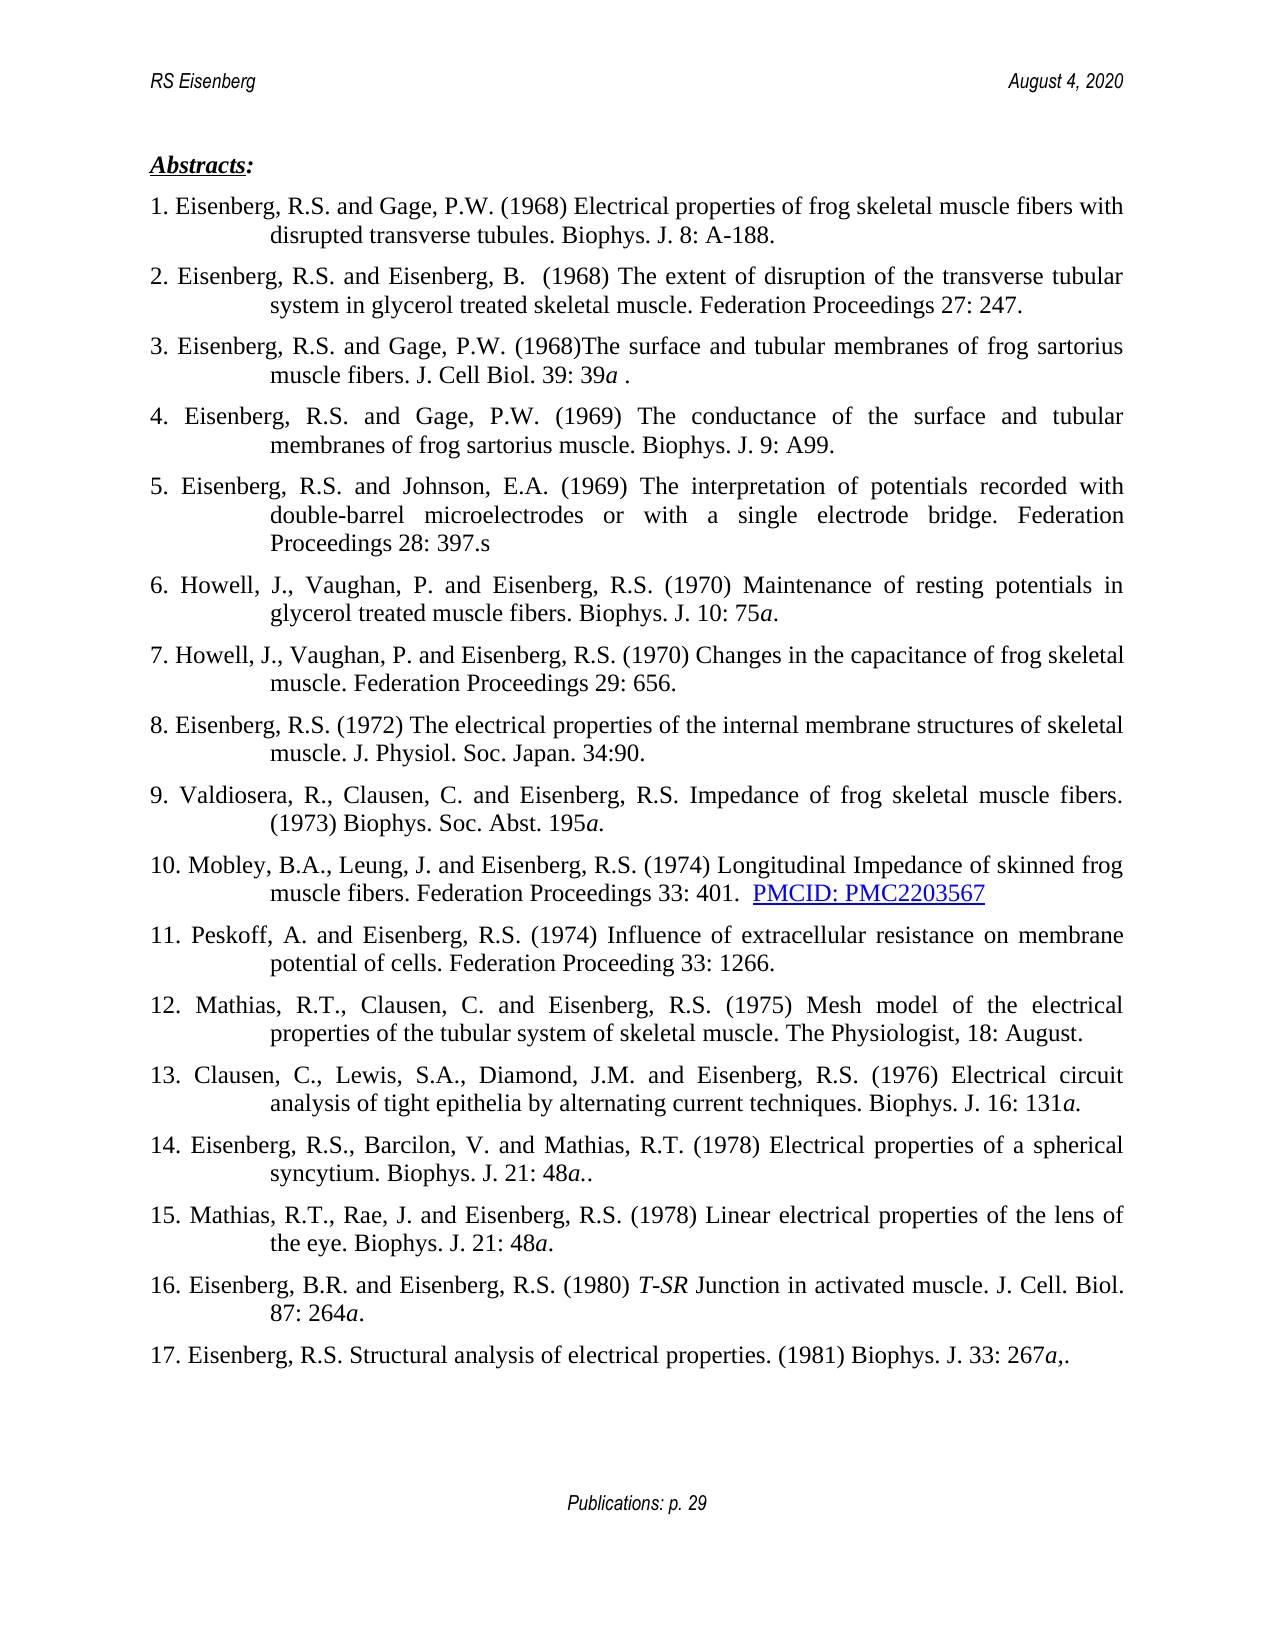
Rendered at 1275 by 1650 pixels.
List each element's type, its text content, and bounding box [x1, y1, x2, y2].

text Abstracts: [150, 150, 1125, 178]
text 14. Eisenberg, R.S., Barcilon, V. and Mathias, R.T. (1978) Electrical properties of a spherical syncytium. Biophys. J. 21: 48a.. [150, 1130, 1125, 1187]
text 2. Eisenberg, R.S. and Eisenberg, B. (1968) The extent of disruption of the transverse tubular system in glycerol treated skeletal muscle. Federation Proceedings 27: 247. [150, 261, 1125, 318]
text 3. Eisenberg, R.S. and Gage, P.W. (1968)The surface and tubular membranes of frog sartorius muscle fibers. J. Cell Biol. 39: 39a . [150, 331, 1125, 388]
text 13. Clausen, C., Lewis, S.A., Diamond, J.M. and Eisenberg, R.S. (1976) Electrical circuit analysis of tight epithelia by alternating current techniques. Biophys. J. 16: 131a. [150, 1060, 1125, 1117]
text 17. Eisenberg, R.S. Structural analysis of electrical properties. (1981) Biophys. J. 33: 267a,. [150, 1340, 1125, 1368]
text 7. Howell, J., Vaughan, P. and Eisenberg, R.S. (1970) Changes in the capacitance of frog skeletal muscle. Federation Proceedings 29: 656. [150, 640, 1125, 697]
text 4. Eisenberg, R.S. and Gage, P.W. (1969) The conductance of the surface and tubular membranes of frog sartorius muscle. Biophys. J. 9: A99. [150, 401, 1125, 458]
text 15. Mathias, R.T., Rae, J. and Eisenberg, R.S. (1978) Linear electrical properties of the lens of the eye. Biophys. J. 21: 48a. [150, 1200, 1125, 1257]
text 6. Howell, J., Vaughan, P. and Eisenberg, R.S. (1970) Maintenance of resting potentials in glycerol treated muscle fibers. Biophys. J. 10: 75a. [150, 570, 1125, 627]
text 10. Mobley, B.A., Leung, J. and Eisenberg, R.S. (1974) Longitudinal Impedance of skinned frog muscle fibers. Federation Proceedings 33: 401. PMCID: PMC2203567 [150, 850, 1125, 907]
text 5. Eisenberg, R.S. and Johnson, E.A. (1969) The interpretation of potentials recorded with double-barrel microelectrodes or with a single electrode bridge. Federation Proceedings 28: 397.s [150, 471, 1125, 557]
text 8. Eisenberg, R.S. (1972) The electrical properties of the internal membrane structures of skeletal muscle. J. Physiol. Soc. Japan. 34:90. [150, 710, 1125, 767]
text 1. Eisenberg, R.S. and Gage, P.W. (1968) Electrical properties of frog skeletal muscle fibers with disrupted transverse tubules. Biophys. J. 8: A-188. [150, 191, 1125, 248]
text 11. Peskoff, A. and Eisenberg, R.S. (1974) Influence of extracellular resistance on membrane potential of cells. Federation Proceeding 33: 1266. [150, 920, 1125, 977]
text 16. Eisenberg, B.R. and Eisenberg, R.S. (1980) T-SR Junction in activated muscle. J. Cell. Biol. 87: 264a. [150, 1270, 1125, 1327]
text 9. Valdiosera, R., Clausen, C. and Eisenberg, R.S. Impedance of frog skeletal muscle fibers. (1973) Biophys. Soc. Abst. 195a. [150, 780, 1125, 837]
text 12. Mathias, R.T., Clausen, C. and Eisenberg, R.S. (1975) Mesh model of the electrical properties of the tubular system of skeletal muscle. The Physiologist, 18: August. [150, 990, 1125, 1047]
